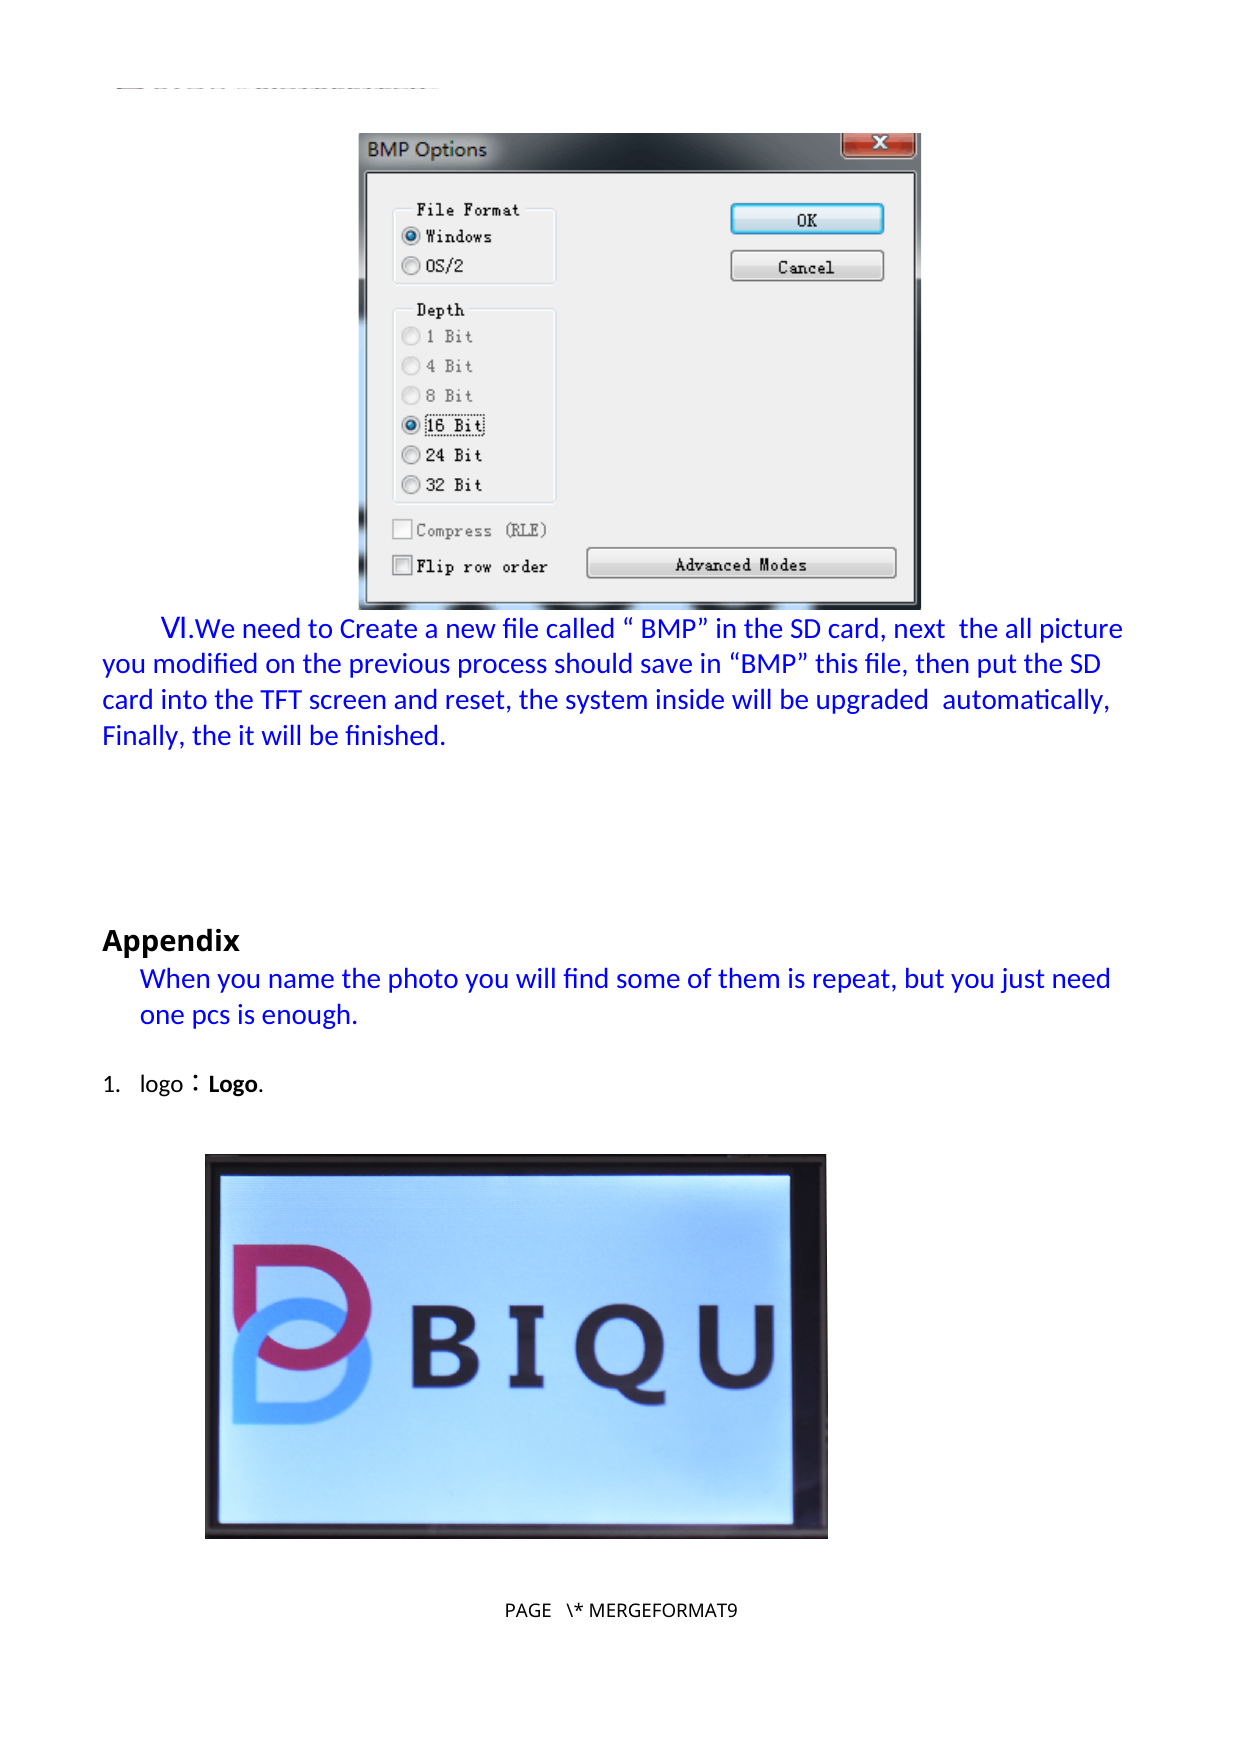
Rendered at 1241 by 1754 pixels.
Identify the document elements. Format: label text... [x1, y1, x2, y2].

picture [358, 133, 922, 610]
picture [139, 1099, 889, 1586]
text Ⅵ.We need to Create a new file called “ BMP” in the SD card, next the all picture you modified on the previous process should save in “BMP” this file, then put the SD card into the TFT screen and reset, the system inside will be upgraded automatically, Finally, the it will be finished. [102, 610, 1140, 752]
text When you name the photo you will find some of them is repeat, but you just need one pcs is enough. [139, 960, 1140, 1031]
text Appendix [102, 921, 1140, 960]
list logo：Logo. [102, 1066, 1140, 1099]
